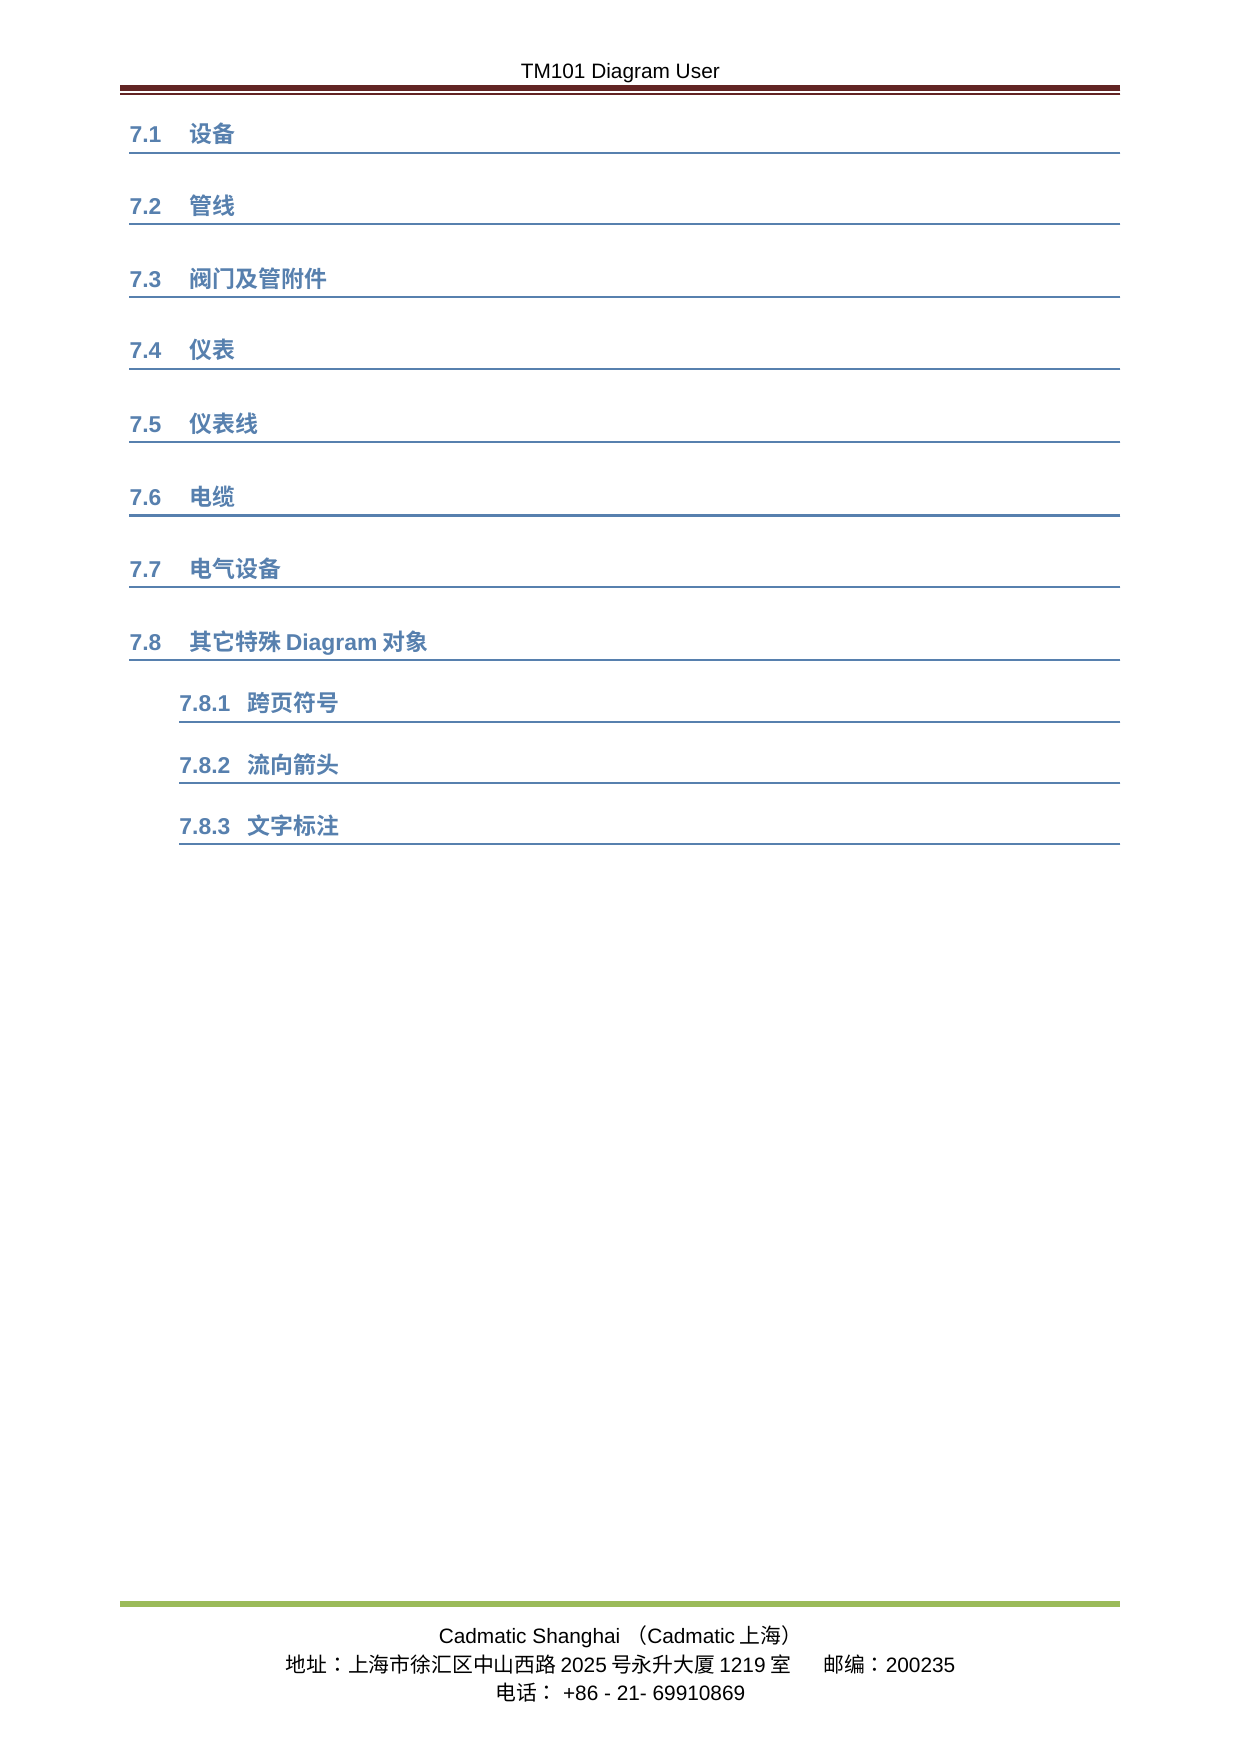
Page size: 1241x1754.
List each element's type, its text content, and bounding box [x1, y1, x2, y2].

subtitle 跨页符号 [179, 685, 1120, 721]
subtitle 管线 [129, 190, 1120, 223]
subtitle 文字标注 [179, 808, 1120, 843]
subtitle 电缆 [129, 479, 1120, 514]
subtitle 设备 [129, 118, 1120, 152]
subtitle 阀门及管附件 [129, 261, 1120, 296]
subtitle 其它特殊Diagram对象 [129, 624, 1120, 659]
subtitle 流向箭头 [179, 747, 1120, 782]
subtitle 电气设备 [129, 552, 1120, 586]
subtitle 仪表 [129, 334, 1120, 368]
subtitle 仪表线 [129, 406, 1120, 441]
